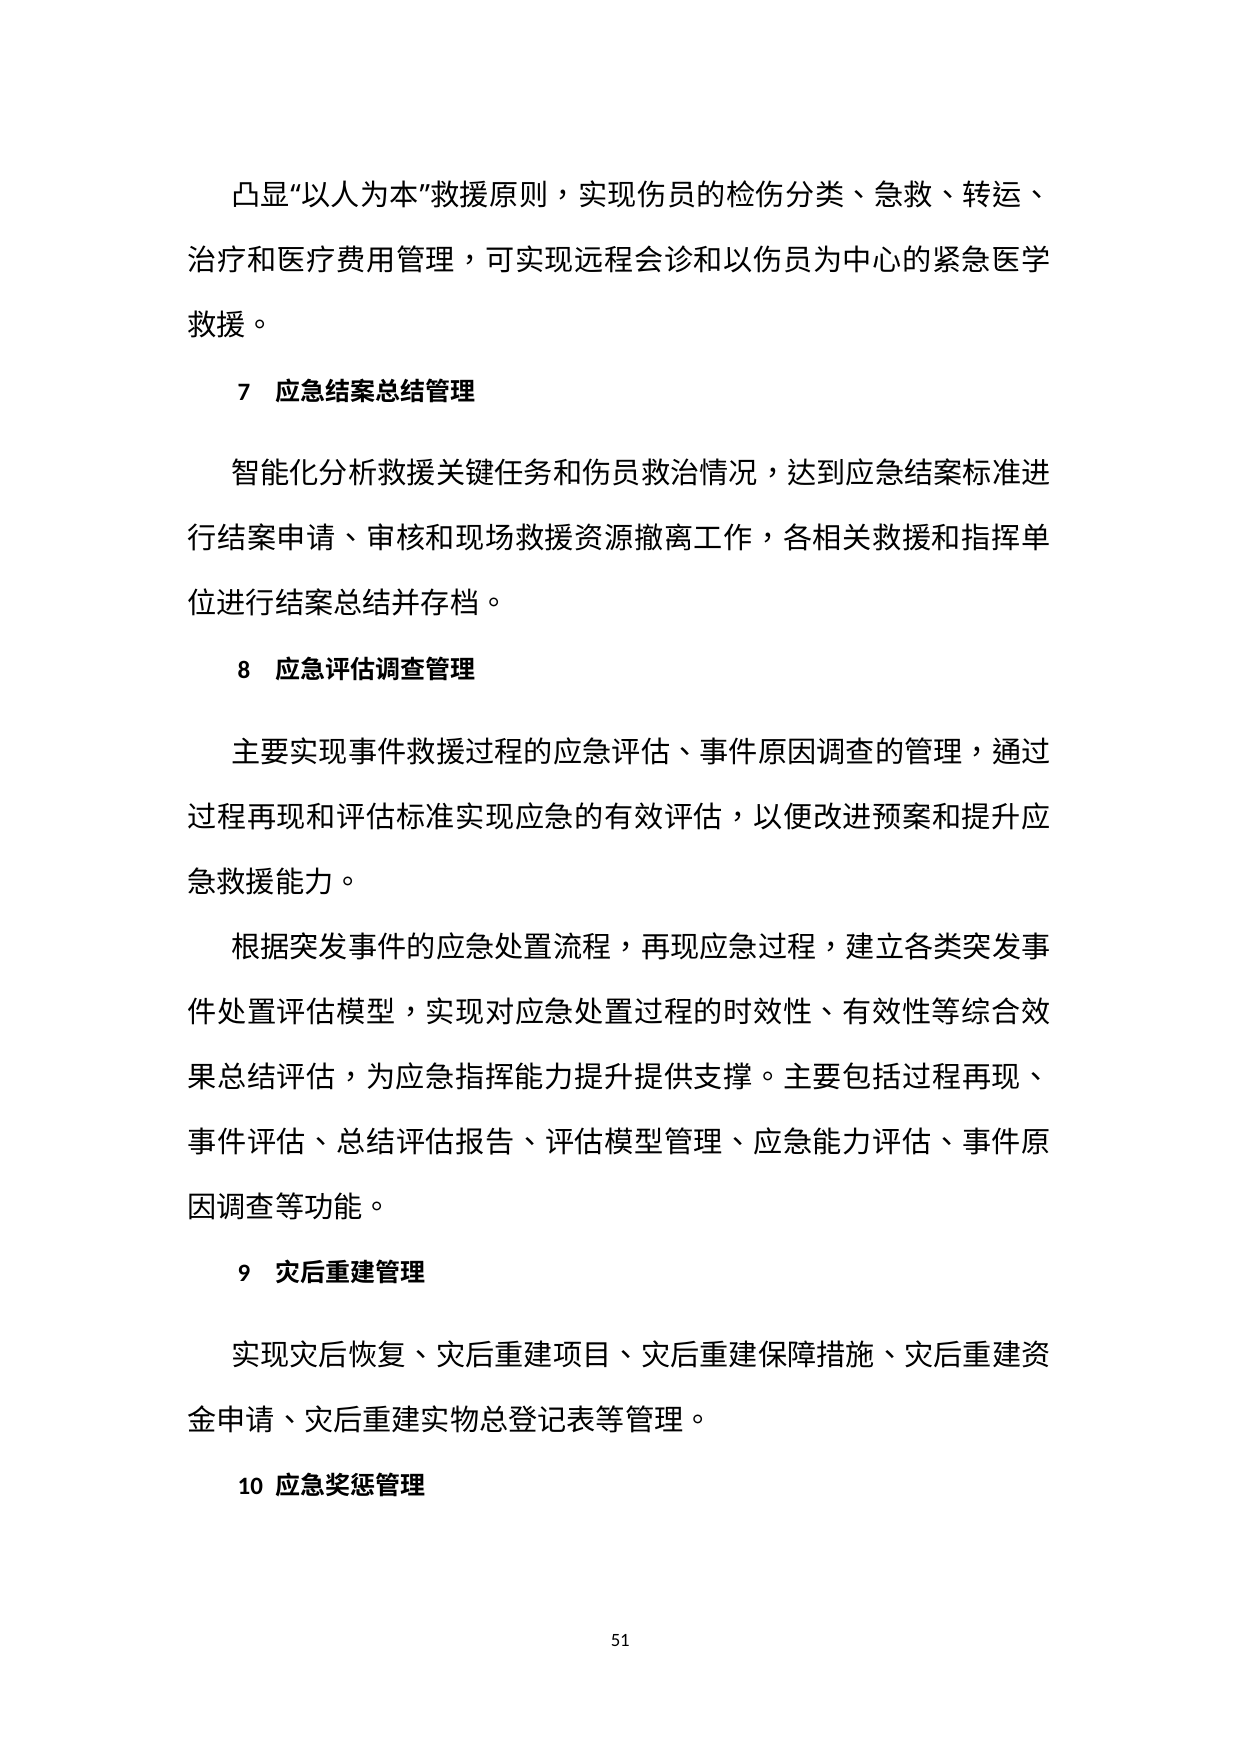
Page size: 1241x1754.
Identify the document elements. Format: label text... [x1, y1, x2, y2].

text 10 应急奖惩管理 [187, 1451, 1053, 1516]
text 实现灾后恢复、灾后重建项目、灾后重建保障措施、灾后重建资金申请、灾后重建实物总登记表等管理。 [187, 1321, 1053, 1451]
text 7 应急结案总结管理 [187, 357, 1053, 422]
text 9 灾后重建管理 [187, 1238, 1053, 1303]
text 智能化分析救援关键任务和伤员救治情况，达到应急结案标准进行结案申请、审核和现场救援资源撤离工作，各相关救援和指挥单位进行结案总结并存档。 [187, 440, 1053, 635]
text 根据突发事件的应急处置流程，再现应急过程，建立各类突发事件处置评估模型，实现对应急处置过程的时效性、有效性等综合效果总结评估，为应急指挥能力提升提供支撑。主要包括过程再现、事件评估、总结评估报告、评估模型管理、应急能力评估、事件原因调查等功能。 [187, 913, 1053, 1238]
text 凸显“以人为本”救援原则，实现伤员的检伤分类、急救、转运、治疗和医疗费用管理，可实现远程会诊和以伤员为中心的紧急医学救援。 [187, 162, 1053, 357]
text 8 应急评估调查管理 [187, 635, 1053, 700]
text 主要实现事件救援过程的应急评估、事件原因调查的管理，通过过程再现和评估标准实现应急的有效评估，以便改进预案和提升应急救援能力。 [187, 718, 1053, 913]
